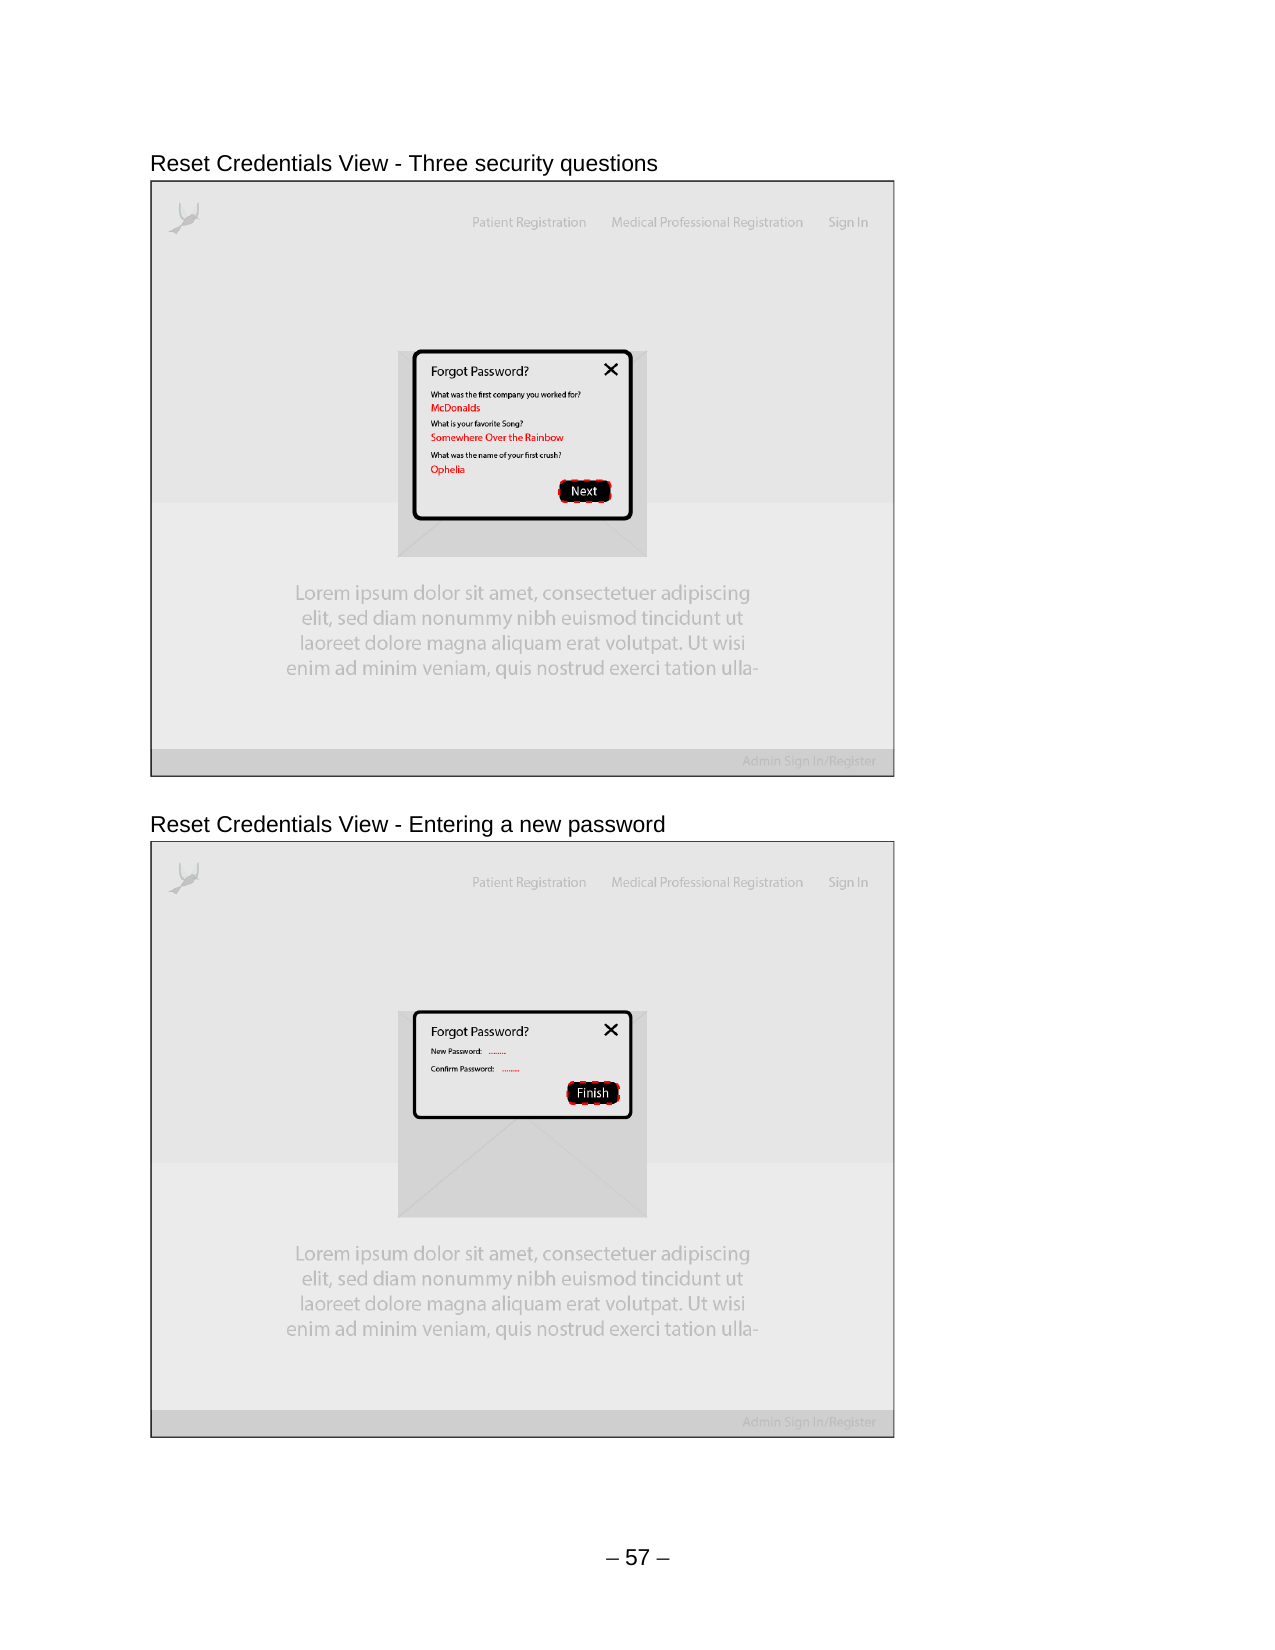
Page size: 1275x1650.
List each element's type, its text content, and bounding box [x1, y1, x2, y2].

picture [150, 180, 895, 777]
picture [150, 841, 895, 1438]
